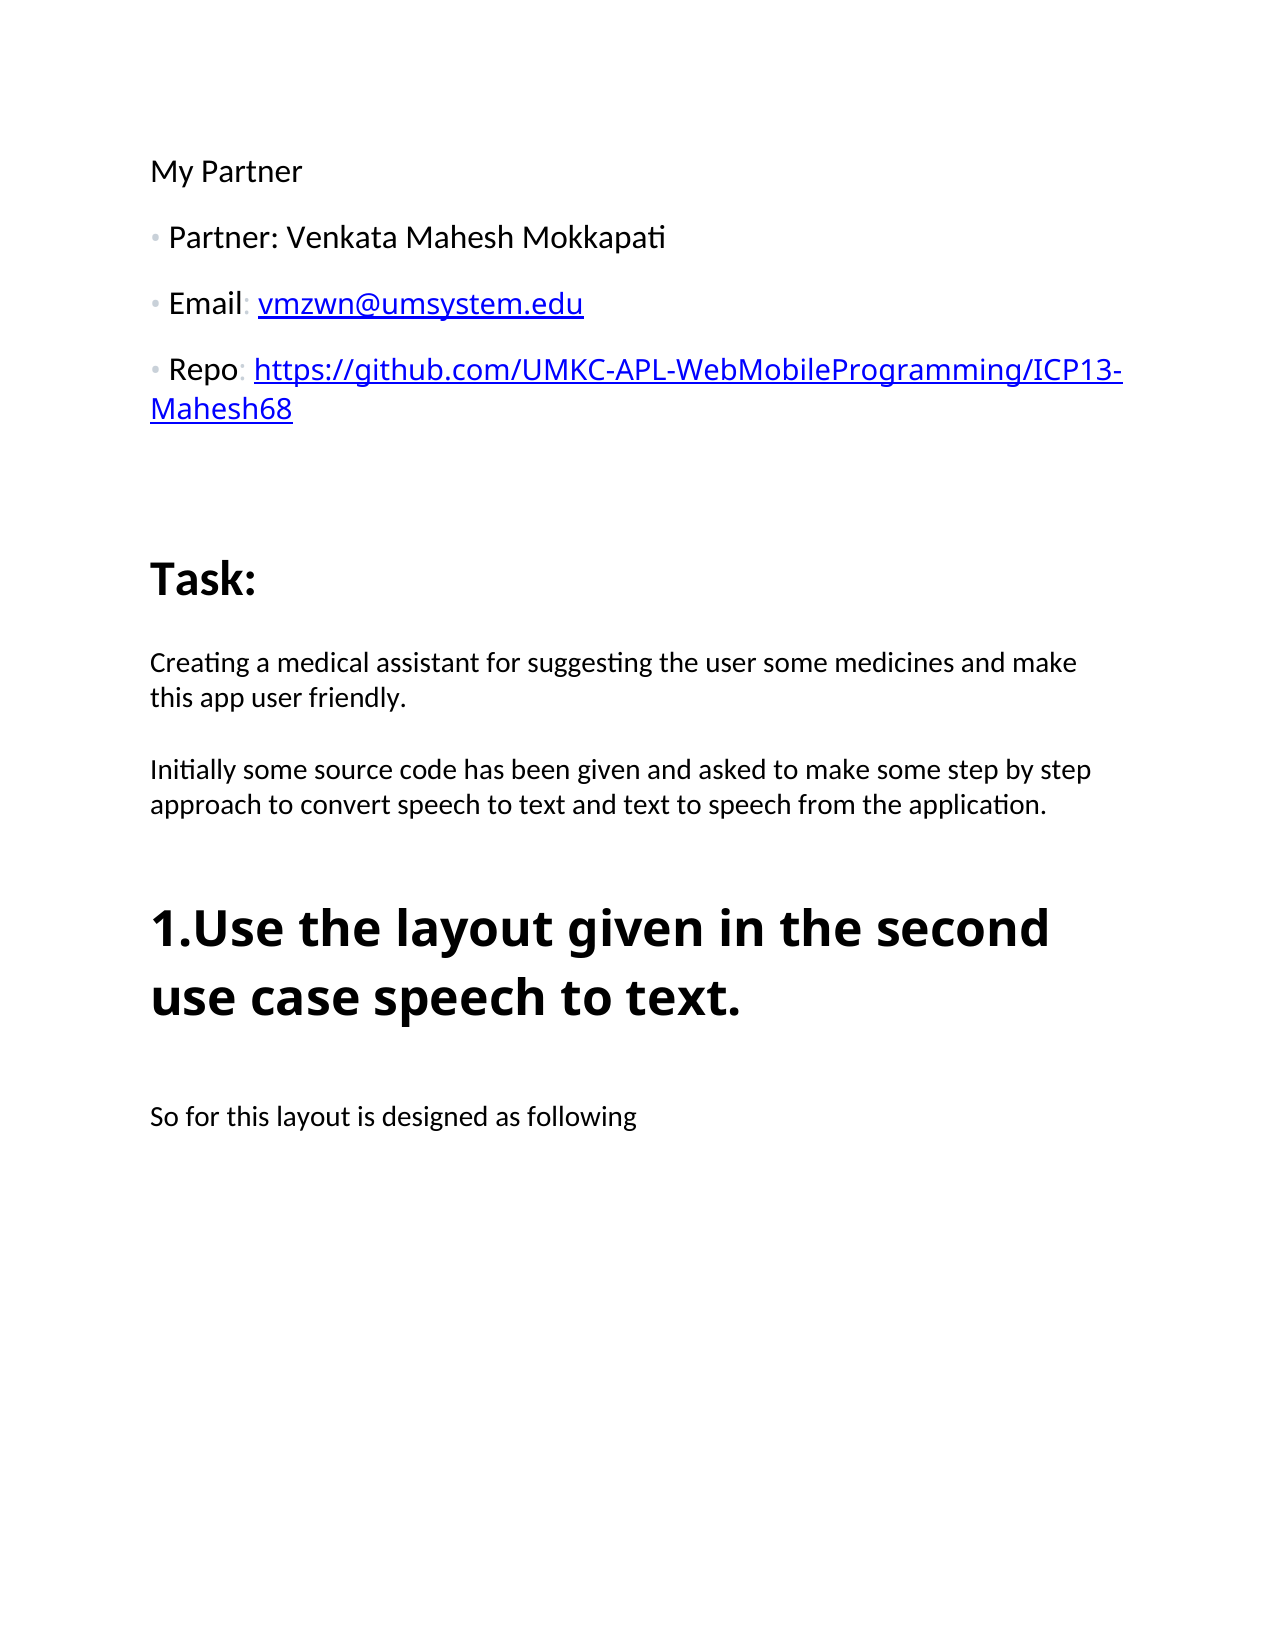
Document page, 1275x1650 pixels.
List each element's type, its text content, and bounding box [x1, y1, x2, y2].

text Task: [150, 547, 1125, 608]
text So for this layout is designed as following [150, 1098, 1125, 1133]
text Initially some source code has been given and asked to make some step by step approach to convert speech to text and text to speech from the application. [150, 751, 1125, 822]
text My Partner [150, 150, 1125, 191]
text • Repo: https://github.com/UMKC-APL-WebMobileProgramming/ICP13-Mahesh68 [150, 348, 1125, 428]
text • Partner: Venkata Mahesh Mokkapati [150, 216, 1125, 257]
text 1.Use the layout given in the second use case speech to text. [150, 893, 1125, 1029]
text Creating a medical assistant for suggesting the user some medicines and make this app user friendly. [150, 644, 1125, 715]
text • Email: vmzwn@umsystem.edu [150, 282, 1125, 323]
